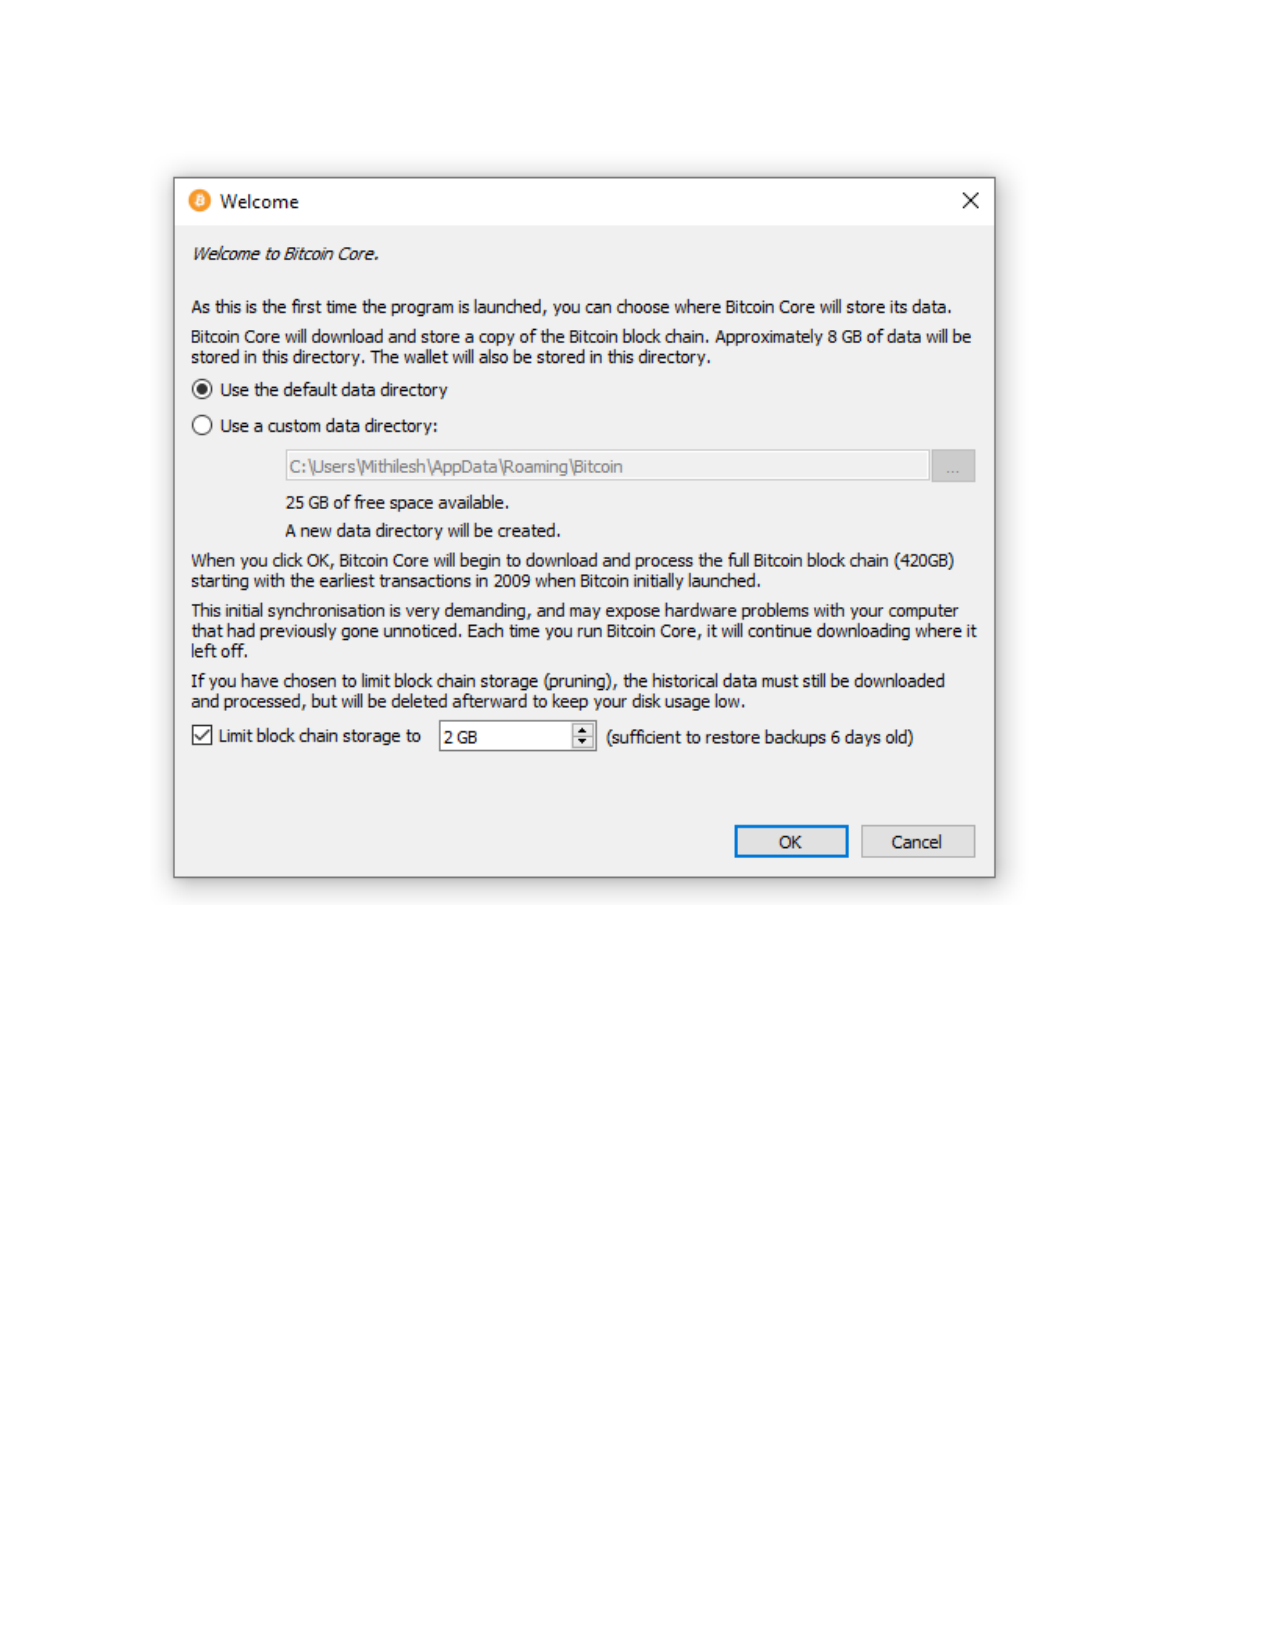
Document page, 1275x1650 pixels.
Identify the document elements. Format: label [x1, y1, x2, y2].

picture [150, 150, 1032, 905]
